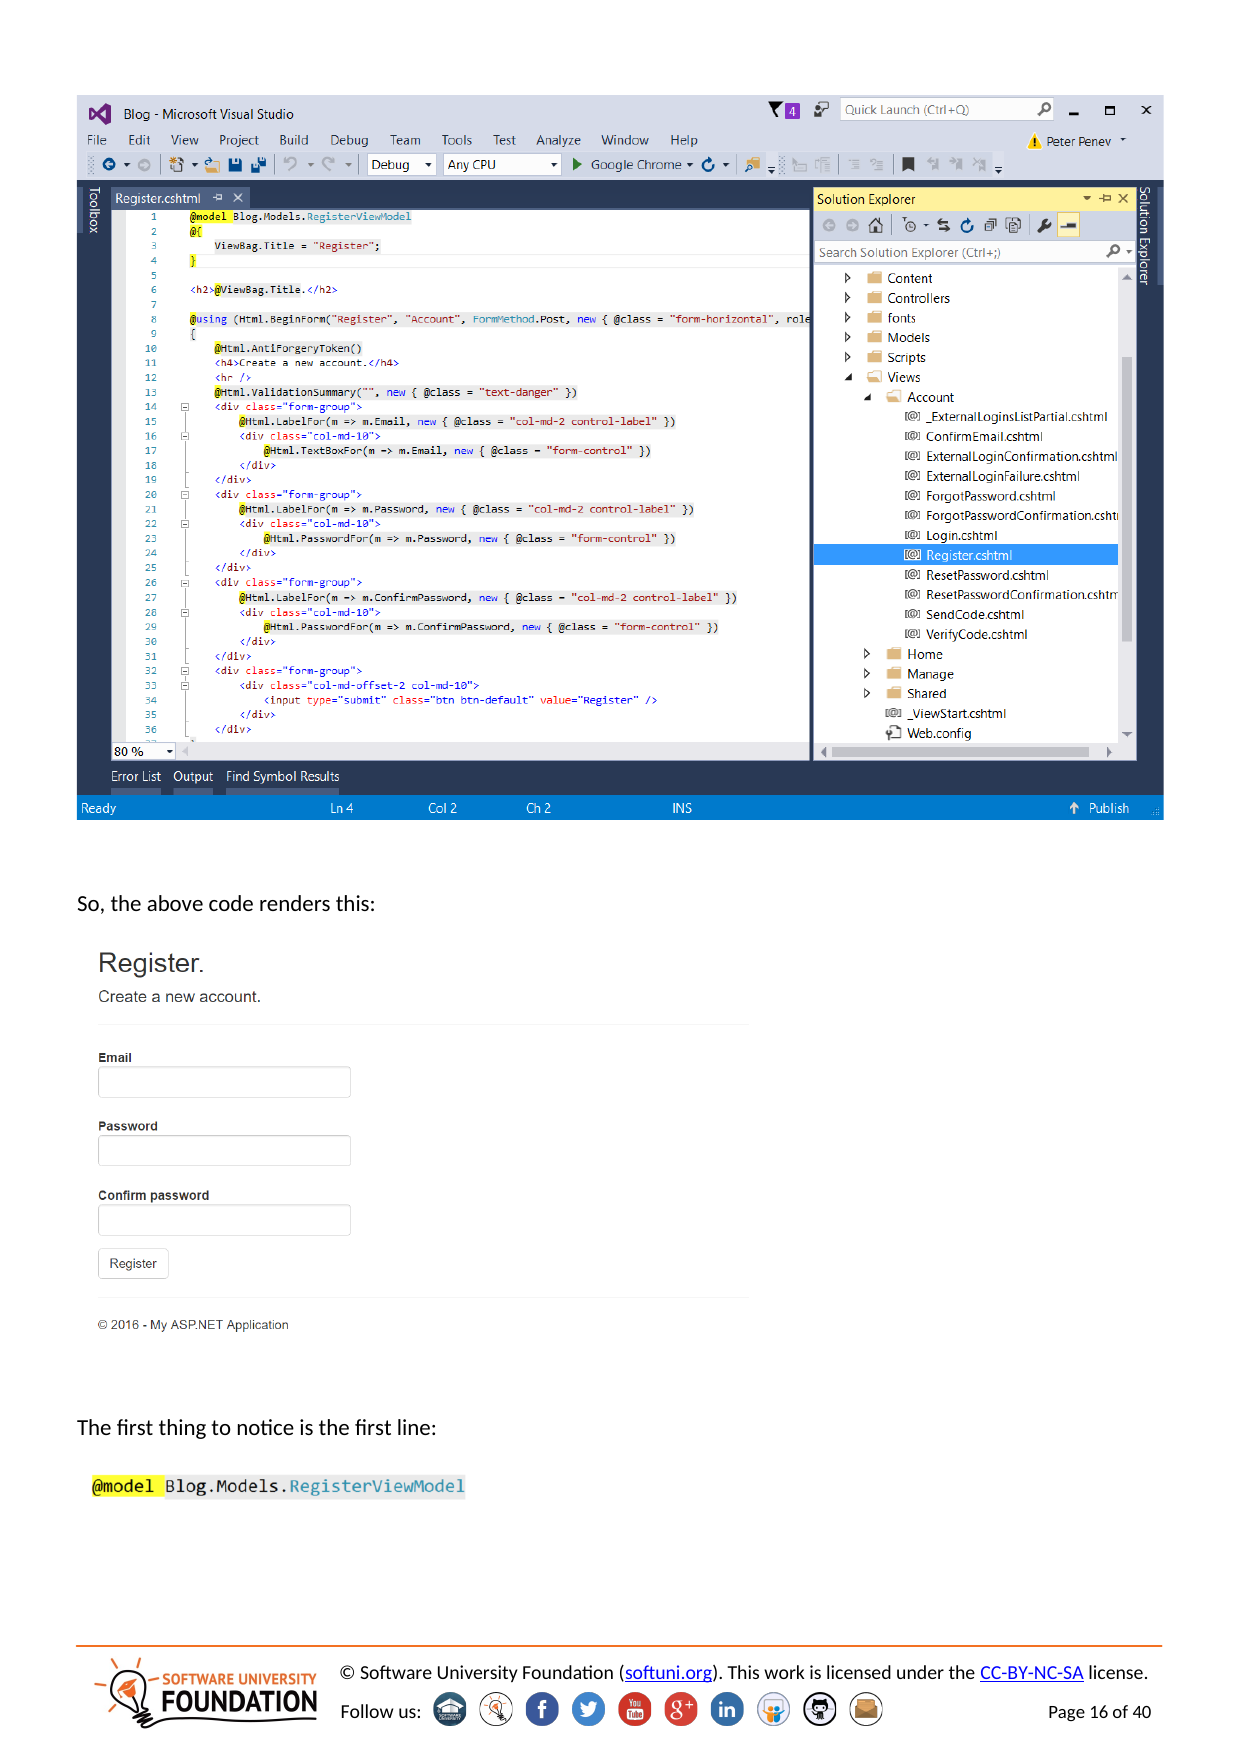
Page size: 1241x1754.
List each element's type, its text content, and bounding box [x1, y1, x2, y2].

picture [618, 1692, 652, 1726]
picture [76, 95, 1164, 820]
picture [93, 1656, 317, 1729]
picture [76, 1466, 492, 1506]
picture [803, 1692, 837, 1726]
picture [76, 941, 765, 1336]
picture [757, 1692, 790, 1726]
picture [664, 1692, 698, 1726]
picture [479, 1692, 513, 1726]
picture [433, 1692, 467, 1726]
picture [710, 1692, 744, 1726]
picture [849, 1692, 883, 1726]
text The first thing to notice is the first line: [77, 1413, 1163, 1441]
text So, the above code renders this: [77, 889, 1163, 917]
picture [525, 1692, 559, 1726]
picture [572, 1692, 605, 1726]
